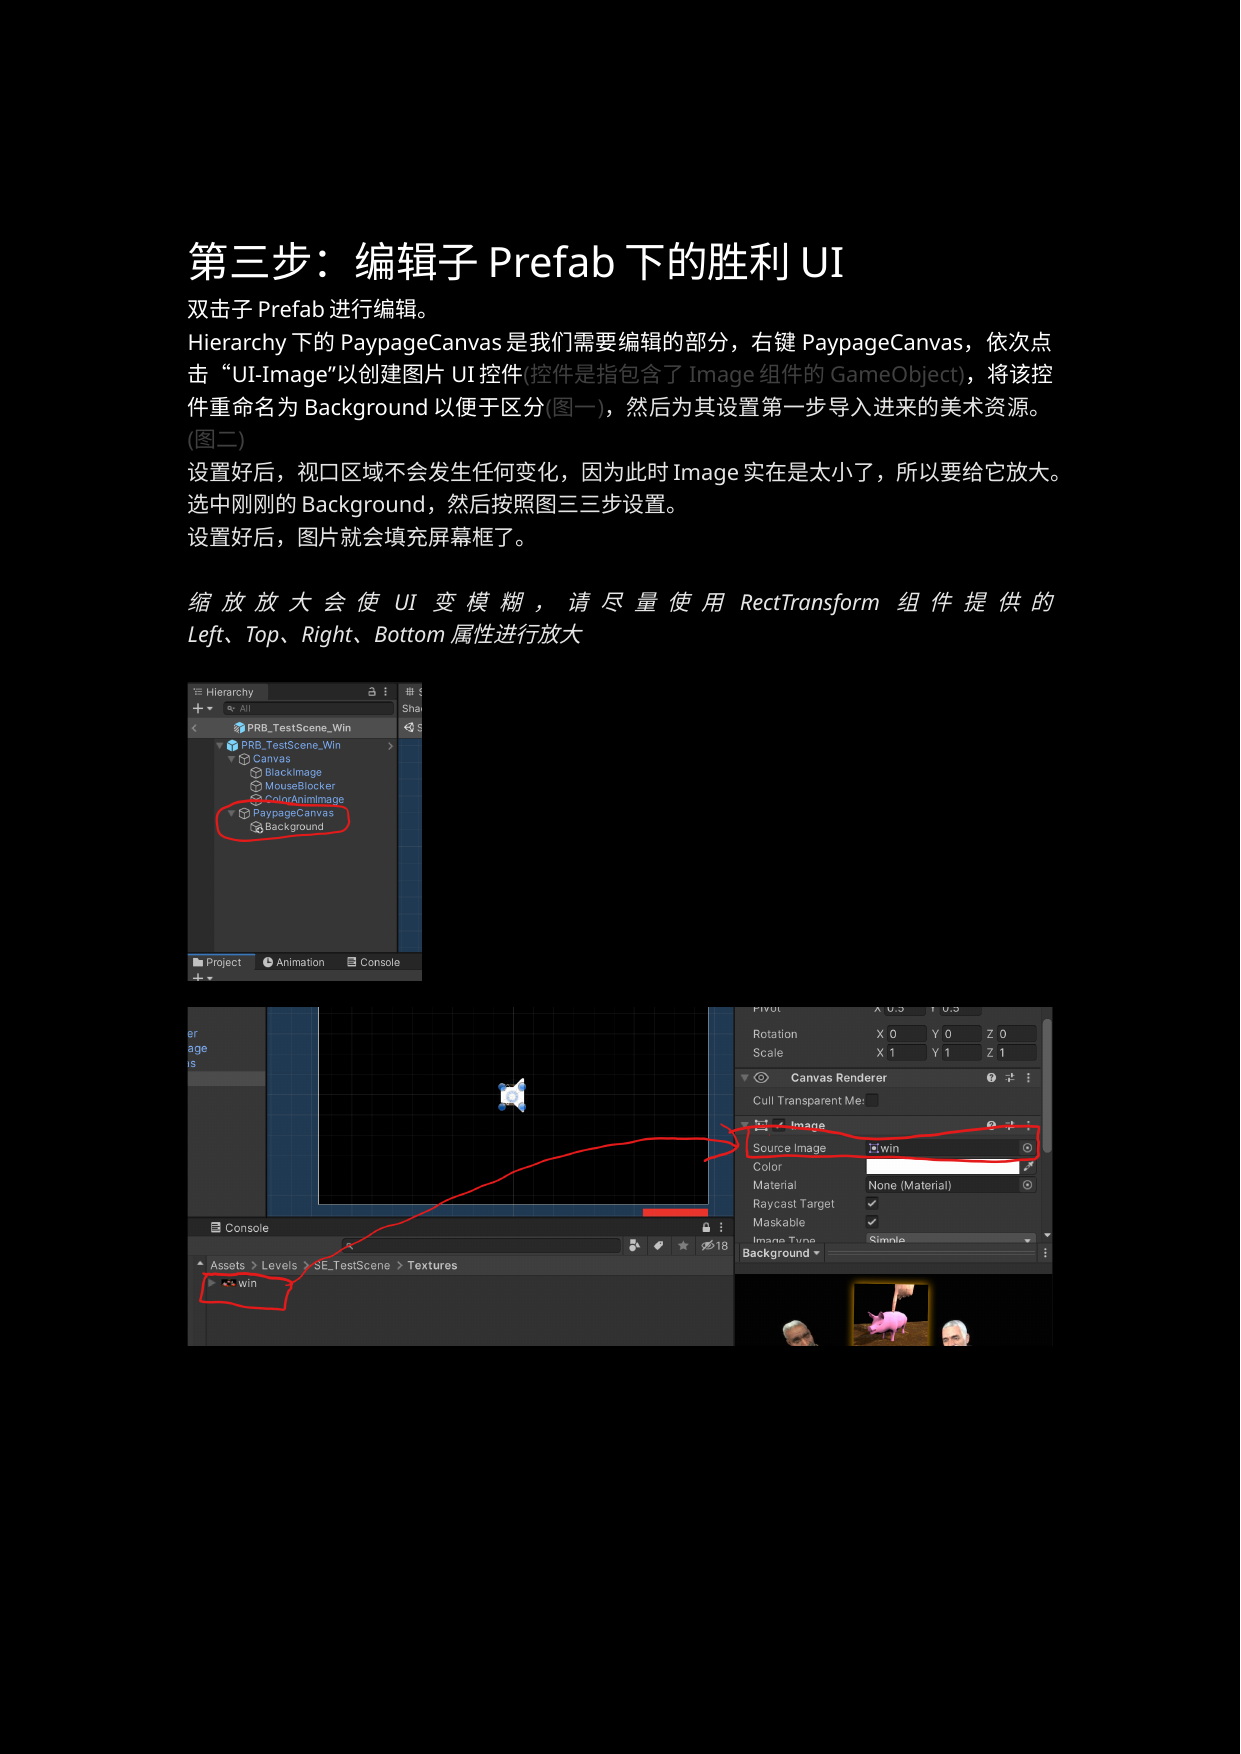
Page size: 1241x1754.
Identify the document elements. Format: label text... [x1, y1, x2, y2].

text 缩放放大会使UI变模糊，请尽量使用RectTransform组件提供的Left、Top、Right、Bottom属性进行放大 [187, 584, 1053, 649]
text 双击子Prefab进行编辑。 [187, 292, 1053, 324]
text 设置好后，图片就会填充屏幕框了。 [187, 519, 1053, 552]
text 设置好后，视口区域不会发生任何变化，因为此时Image实在是太小了，所以要给它放大。 [187, 454, 1053, 487]
text 第三步：编辑子Prefab下的胜利UI [187, 227, 1053, 292]
text 选中刚刚的Background，然后按照图三三步设置。 [187, 487, 1053, 519]
picture [187, 1007, 1053, 1346]
text Hierarchy下的PaypageCanvas是我们需要编辑的部分，右键PaypageCanvas，依次点击“UI-Image”以创建图片UI控件(控件是指包含了Image组件的GameObject)，将该控件重命名为Background以便于区分(图一)，然后为其设置第一步导入进来的美术资源。(图二) [187, 324, 1053, 454]
picture [187, 682, 422, 981]
